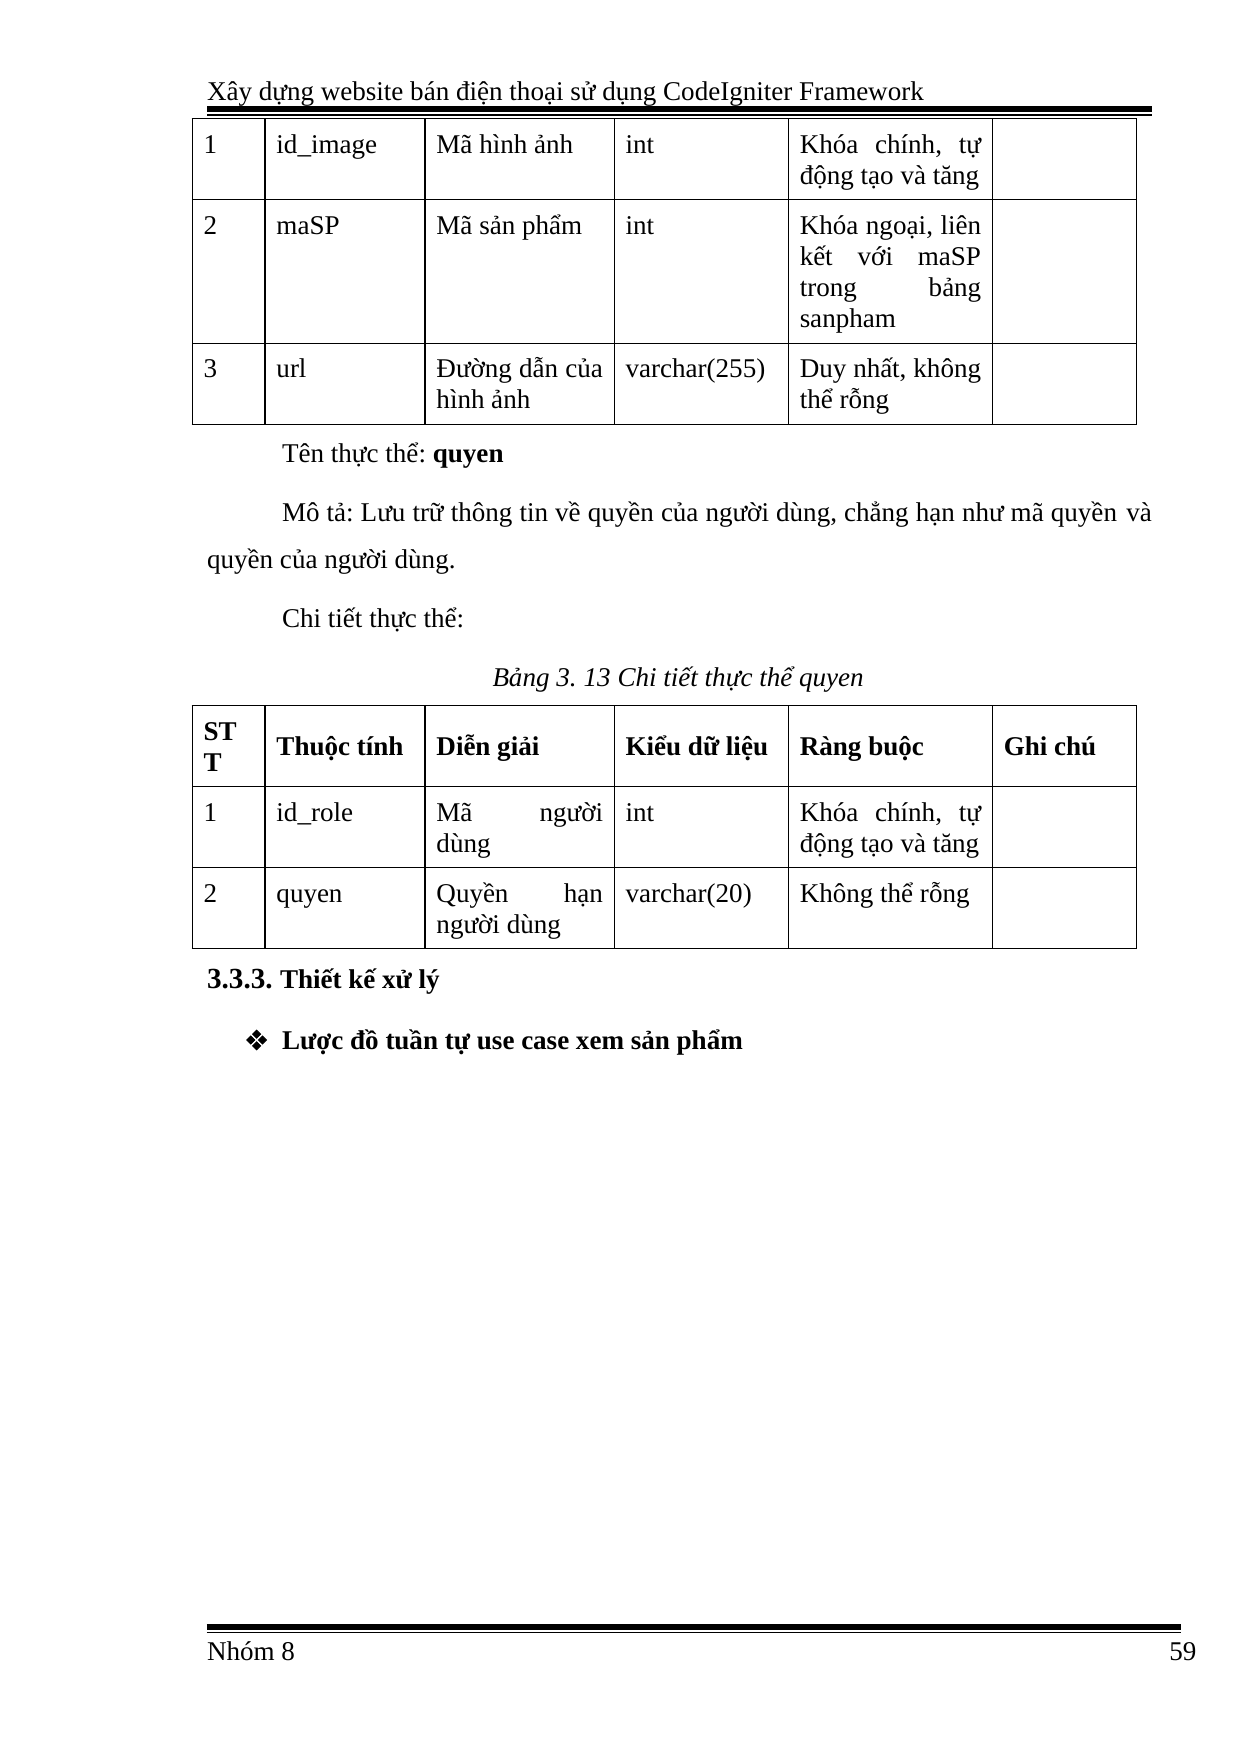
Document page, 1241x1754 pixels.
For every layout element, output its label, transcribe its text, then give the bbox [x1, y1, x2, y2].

text Mô tả: Lưu trữ thông tin về quyền của người dùng, chẳng hạn như mã quyền và quyền của người dùng. [207, 496, 1152, 574]
subtitle Thiết kế xử lý [207, 962, 1152, 995]
table_cell maSP [266, 200, 424, 342]
text Tên thực thể: quyen [207, 437, 1152, 468]
table_cell [993, 868, 1136, 948]
table_header Kiểu dữ liệu [615, 706, 788, 786]
table_cell id_image [266, 119, 424, 199]
table_cell [993, 119, 1136, 199]
table_cell 2 [193, 868, 264, 948]
table_cell int [615, 200, 788, 342]
table_cell Khóa ngoại, liên kết với maSP trong bảng sanpham [789, 200, 992, 342]
table_header STT [193, 706, 264, 786]
table_cell int [615, 119, 788, 199]
table_cell [993, 200, 1136, 342]
table_cell Duy nhất, không thể rỗng [789, 344, 992, 423]
table_cell url [266, 344, 424, 423]
table_cell Khóa chính, tự động tạo và tăng [789, 119, 992, 199]
table_cell Mã hình ảnh [426, 119, 614, 199]
table_cell 1 [193, 787, 264, 867]
table_cell Không thể rỗng [789, 868, 992, 948]
table_header Thuộc tính [266, 706, 424, 786]
text Chi tiết thực thể: [207, 602, 1152, 633]
table_cell 2 [193, 200, 264, 342]
table_cell Đường dẫn của hình ảnh [426, 344, 614, 423]
table_header Ghi chú [993, 706, 1136, 786]
table_cell Quyền hạn người dùng [426, 868, 614, 948]
table_cell Mã người dùng [426, 787, 614, 867]
table_cell quyen [266, 868, 424, 948]
list Lược đồ tuần tự use case xem sản phẩm [244, 1024, 1152, 1056]
table_cell 1 [193, 119, 264, 199]
table_cell Khóa chính, tự động tạo và tăng [789, 787, 992, 867]
table_cell varchar(20) [615, 868, 788, 948]
table_cell [993, 787, 1136, 867]
table_cell Mã sản phẩm [426, 200, 614, 342]
table_cell [993, 344, 1136, 423]
table_cell varchar(255) [615, 344, 788, 423]
table_header Ràng buộc [789, 706, 992, 786]
table_header Diễn giải [426, 706, 614, 786]
table_cell int [615, 787, 788, 867]
table_cell id_role [266, 787, 424, 867]
table_cell 3 [193, 344, 264, 423]
